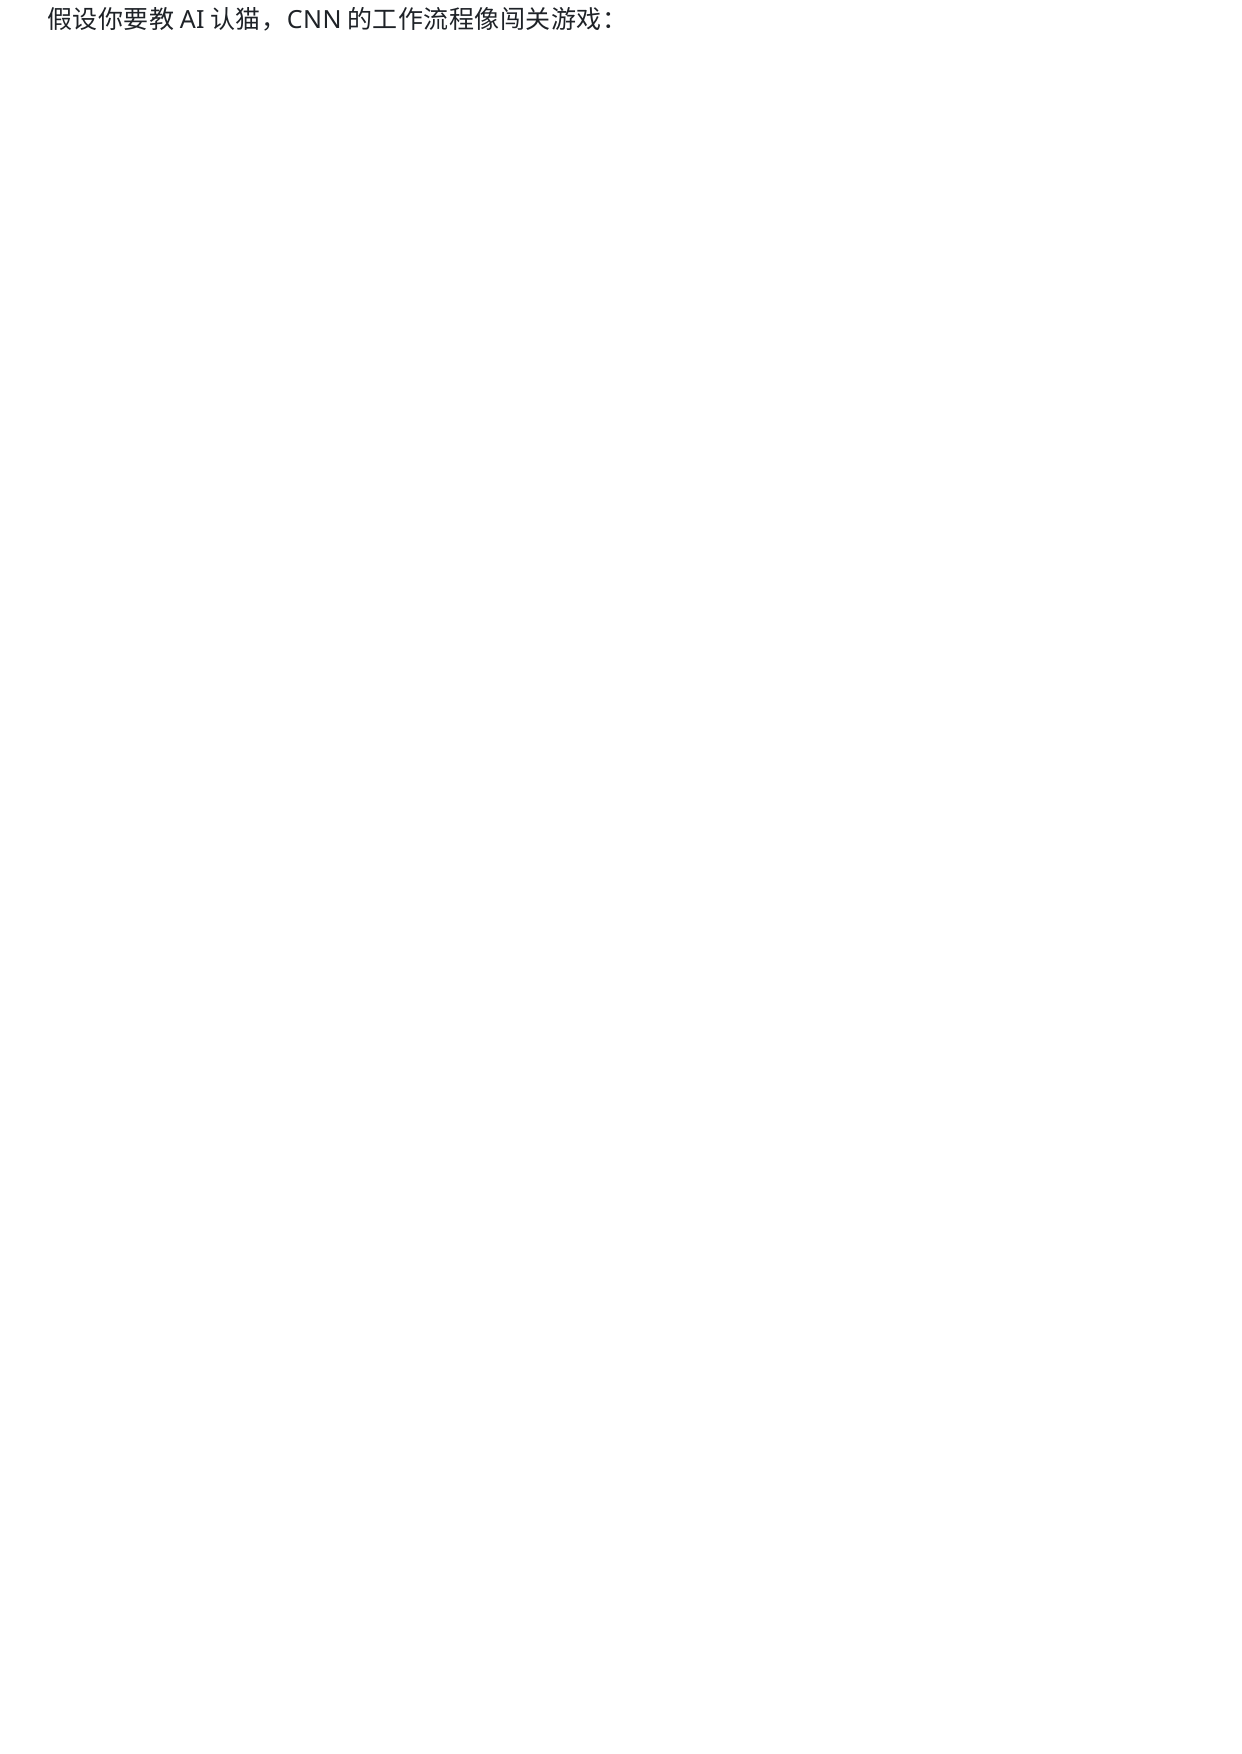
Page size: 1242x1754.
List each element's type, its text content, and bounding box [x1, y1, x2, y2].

text 假设你要教AI认猫，CNN的工作流程像闯关游戏： [47, 0, 1241, 36]
